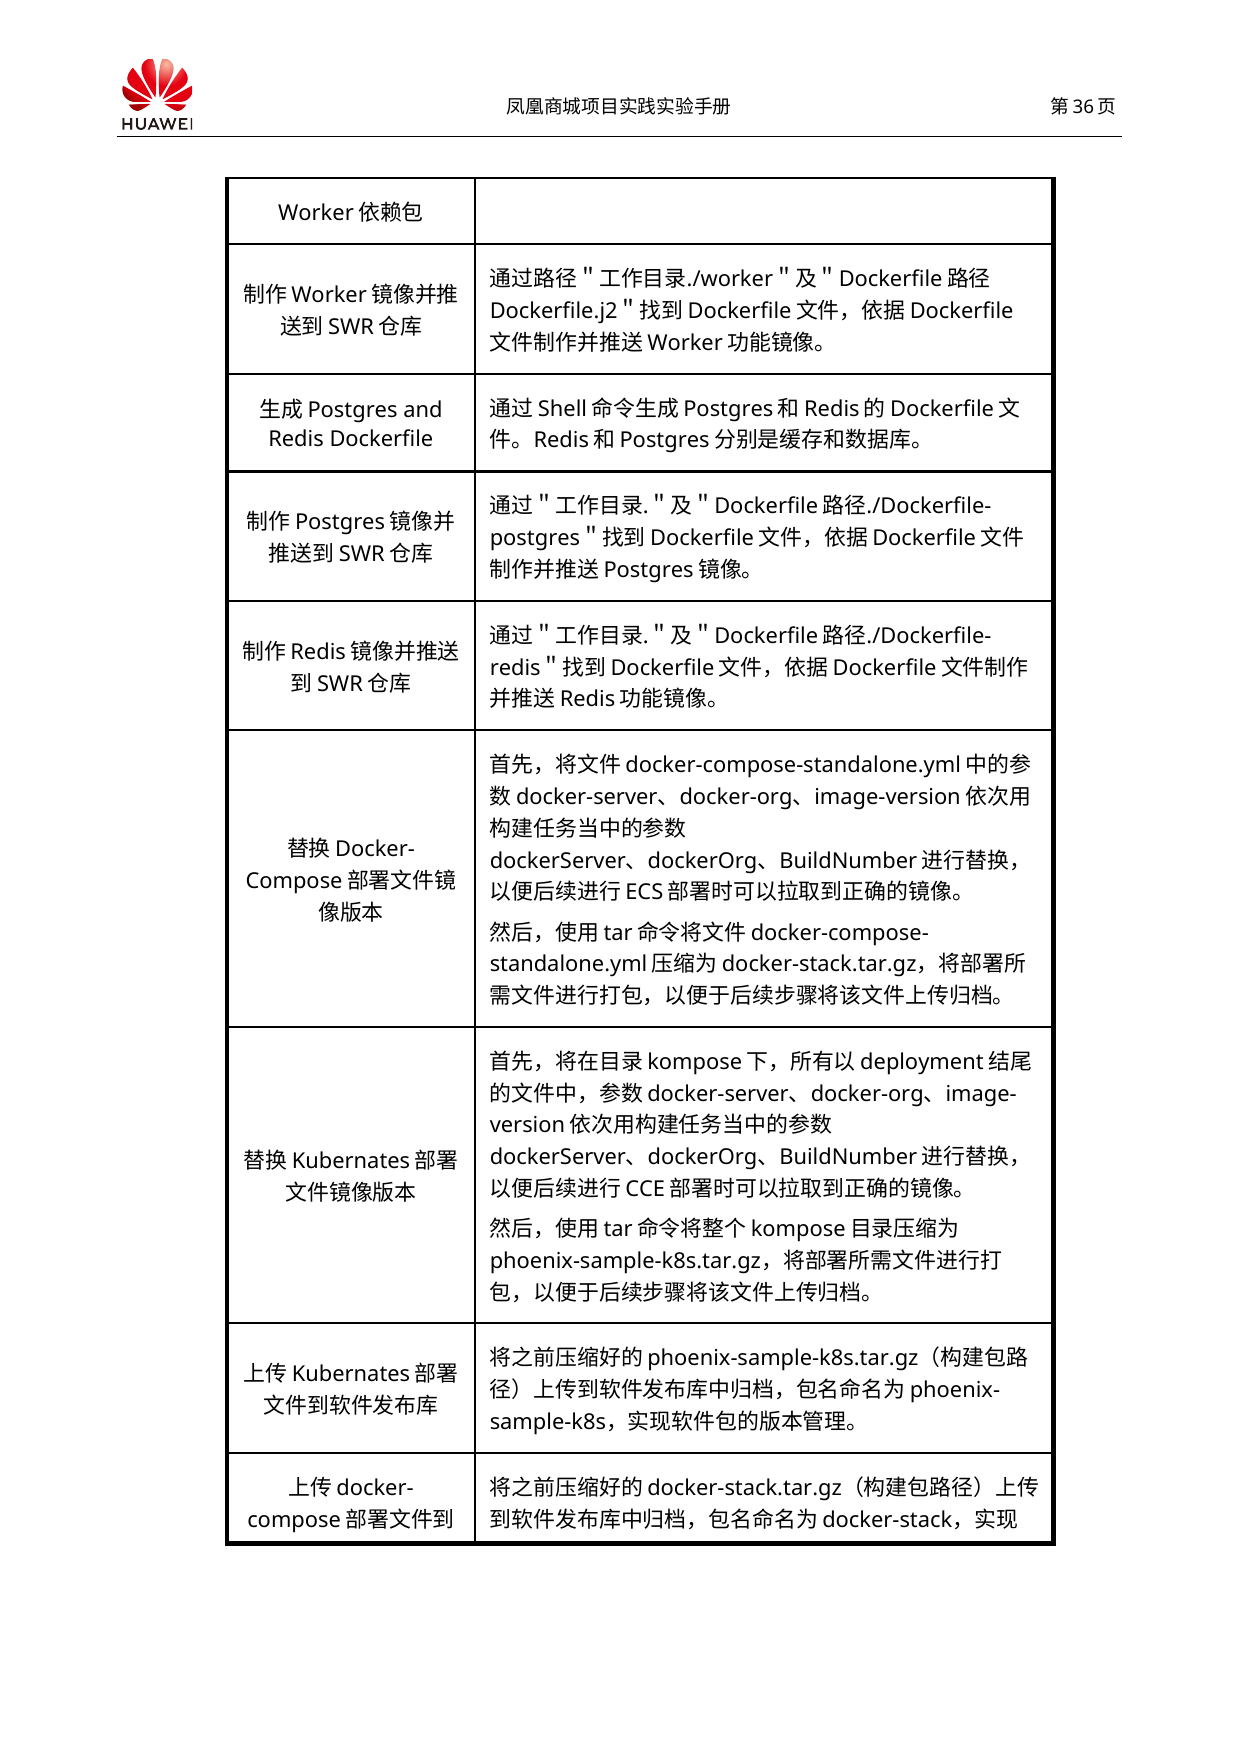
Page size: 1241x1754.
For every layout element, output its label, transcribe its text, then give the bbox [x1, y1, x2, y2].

table_cell 制作Postgres镜像并推送到SWR仓库 [229, 473, 474, 600]
table_cell 使用Maven安装Worker依赖包 [229, 179, 474, 243]
table_cell 制作Worker镜像并推送到SWR仓库 [229, 245, 474, 373]
table_cell 通过＂工作目录.＂及＂Dockerfile路径./Dockerfile-redis＂找到Dockerfile文件，依据Dockerfile文件制作并推送Redis功能镜像。 [476, 602, 1051, 729]
table_cell 生成Postgres and Redis Dockerfile [229, 375, 474, 470]
table_cell 制作Redis镜像并推送到SWR仓库 [229, 602, 474, 729]
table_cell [229, 1454, 474, 1541]
table_cell 通过＂工作目录.＂及＂Dockerfile路径./Dockerfile-postgres＂找到Dockerfile文件，依据Dockerfile文件制作并推送Postgres镜像。 [476, 473, 1051, 600]
table_cell 替换Kubernates部署文件镜像版本 [229, 1028, 474, 1322]
table_cell 首先，将在目录kompose下，所有以deployment结尾的文件中，参数docker-server、docker-org、image-version依次用构建任务当中的参数dockerServer、dockerOrg、BuildNumber进行替换，以便后续进行CCE部署时可以拉取到正确的镜像。 然后，使用tar命令将整个kompose目录压缩为phoenix-sample-k8s.tar.gz，将部署所需文件进行打包，以便于后续步骤将该文件上传归档。 [476, 1028, 1051, 1322]
table_cell 通过Shell命令生成Postgres和Redis的Dockerfile文件。Redis和Postgres分别是缓存和数据库。 [476, 375, 1051, 470]
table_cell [476, 179, 1051, 243]
table_cell 将之前压缩好的phoenix-sample-k8s.tar.gz（构建包路径）上传到软件发布库中归档，包名命名为phoenix-sample-k8s，实现软件包的版本管理。 [476, 1324, 1051, 1452]
picture [122, 59, 193, 130]
table_cell 首先，将文件docker-compose-standalone.yml中的参数docker-server、docker-org、image-version依次用构建任务当中的参数dockerServer、dockerOrg、BuildNumber进行替换，以便后续进行ECS部署时可以拉取到正确的镜像。 然后，使用tar命令将文件docker-compose-standalone.yml压缩为docker-stack.tar.gz，将部署所需文件进行打包，以便于后续步骤将该文件上传归档。 [476, 731, 1051, 1026]
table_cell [476, 1454, 1051, 1541]
table_cell 替换Docker-Compose部署文件镜像版本 [229, 731, 474, 1026]
table_cell 上传Kubernates部署文件到软件发布库 [229, 1324, 474, 1452]
table_cell 通过路径＂工作目录./worker＂及＂Dockerfile路径Dockerfile.j2＂找到Dockerfile文件，依据Dockerfile文件制作并推送Worker功能镜像。 [476, 245, 1051, 373]
